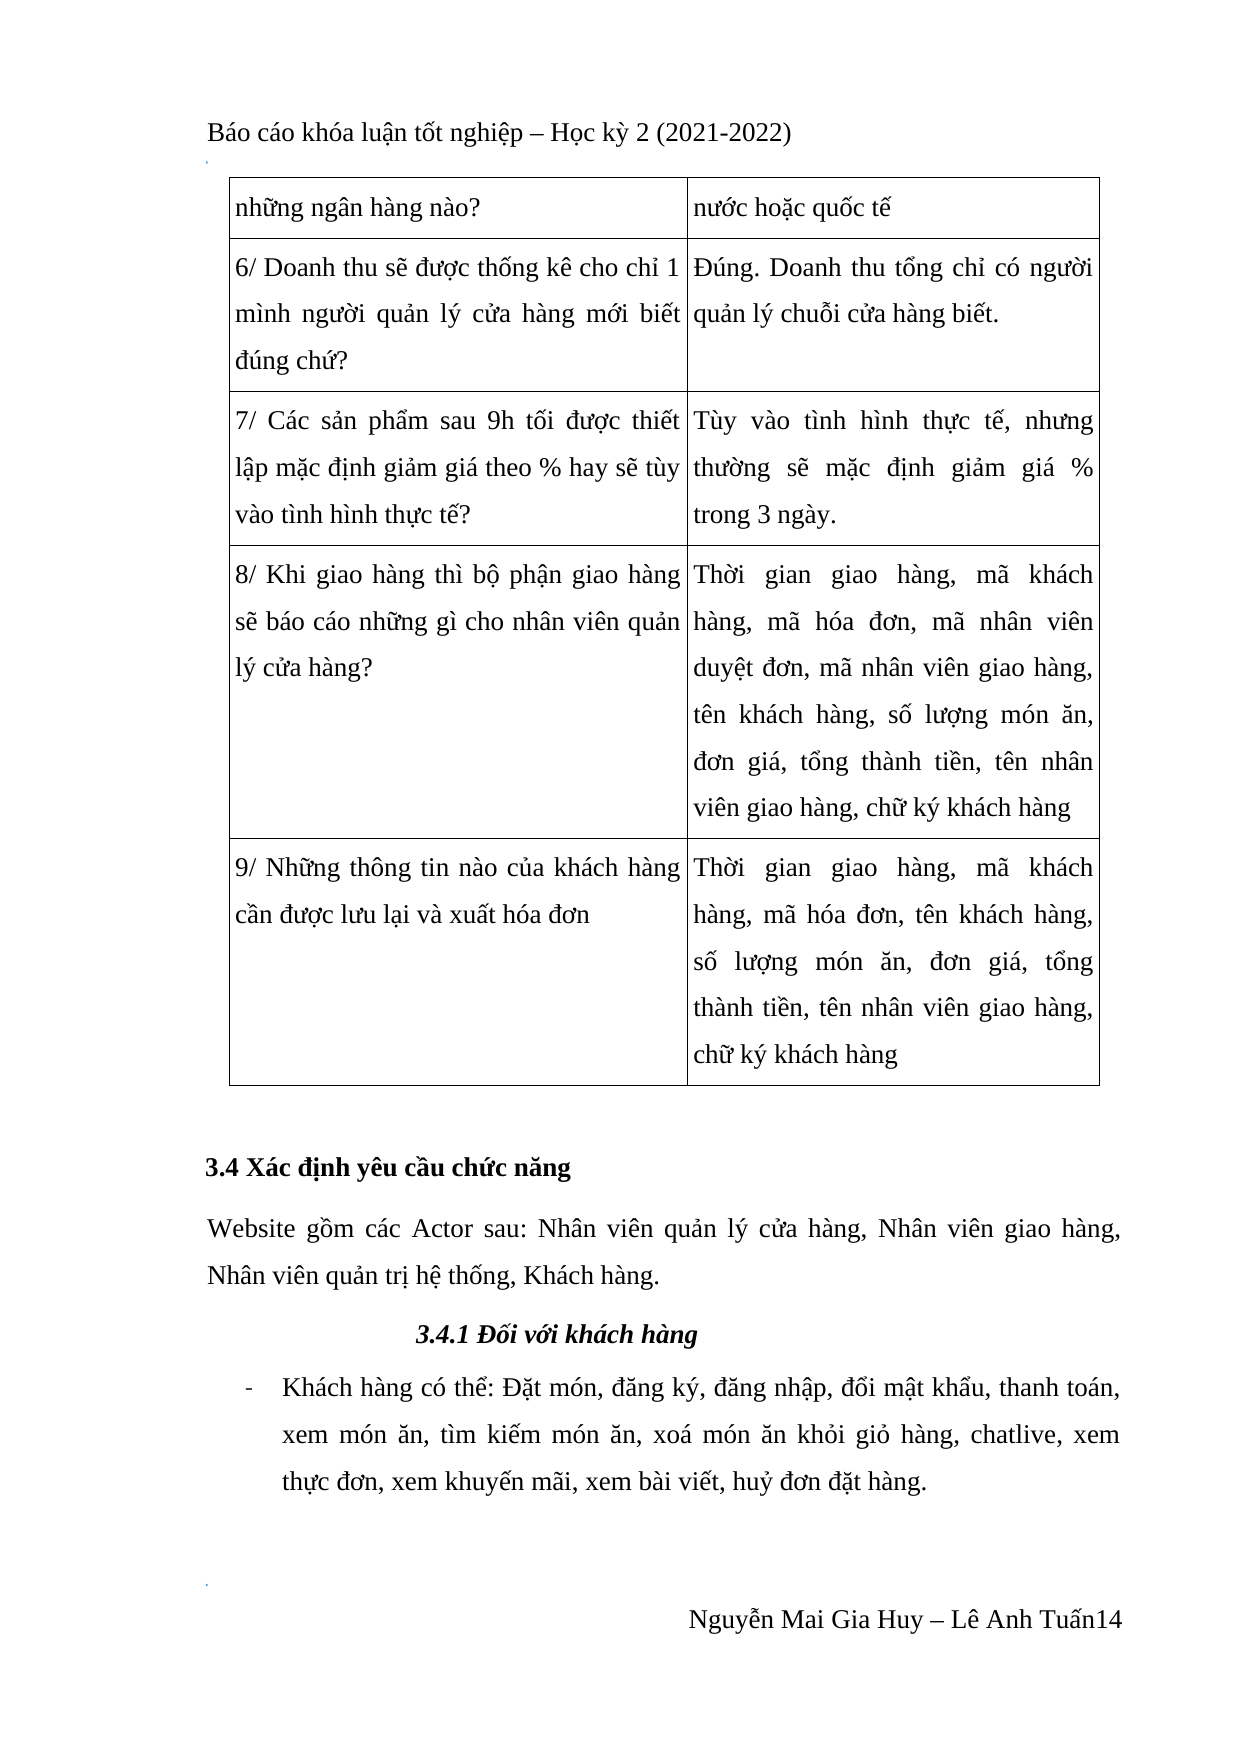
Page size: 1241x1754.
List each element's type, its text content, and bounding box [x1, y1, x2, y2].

text Website gồm các Actor sau: Nhân viên quản lý cửa hàng, Nhân viên giao hàng, Nhân viên quản trị hệ thống, Khách hàng. [207, 1212, 1122, 1290]
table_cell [688, 178, 1099, 237]
table_cell Thời gian giao hàng, mã khách hàng, mã hóa đơn, mã nhân viên duyệt đơn, mã nhân viên giao hàng, tên khách hàng, số lượng món ăn, đơn giá, tổng thành tiền, tên nhân viên giao hàng, chữ ký khách hàng [688, 546, 1099, 838]
table_cell 8/ Khi giao hàng thì bộ phận giao hàng sẽ báo cáo những gì cho nhân viên quản lý cửa hàng? [230, 546, 687, 838]
table_cell Đúng. Doanh thu tổng chỉ có người quản lý chuỗi cửa hàng biết. [688, 239, 1099, 391]
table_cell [230, 178, 687, 237]
table_cell 7/ Các sản phẩm sau 9h tối được thiết lập mặc định giảm giá theo % hay sẽ tùy vào tình hình thực tế? [230, 392, 687, 544]
subtitle 3.4.1 Đối với khách hàng [416, 1318, 1122, 1349]
table_cell 9/ Những thông tin nào của khách hàng cần được lưu lại và xuất hóa đơn [230, 839, 687, 1085]
table_cell 6/ Doanh thu sẽ được thống kê cho chỉ 1 mình người quản lý cửa hàng mới biết đúng chứ? [230, 239, 687, 391]
table_cell Tùy vào tình hình thực tế, nhưng thường sẽ mặc định giảm giá % trong 3 ngày. [688, 392, 1099, 544]
table_cell Thời gian giao hàng, mã khách hàng, mã hóa đơn, tên khách hàng, số lượng món ăn, đơn giá, tổng thành tiền, tên nhân viên giao hàng, chữ ký khách hàng [688, 839, 1099, 1085]
subtitle 3.4 Xác định yêu cầu chức năng [205, 1151, 1122, 1182]
list Khách hàng có thể: Đặt món, đăng ký, đăng nhập, đổi mật khẩu, thanh toán, xem món ăn, tìm kiếm món ăn, xoá món ăn khỏi giỏ hàng, chatlive, xem thực đơn, xem khuyến mãi, xem bài viết, huỷ đơn đặt hàng. [244, 1371, 1122, 1496]
